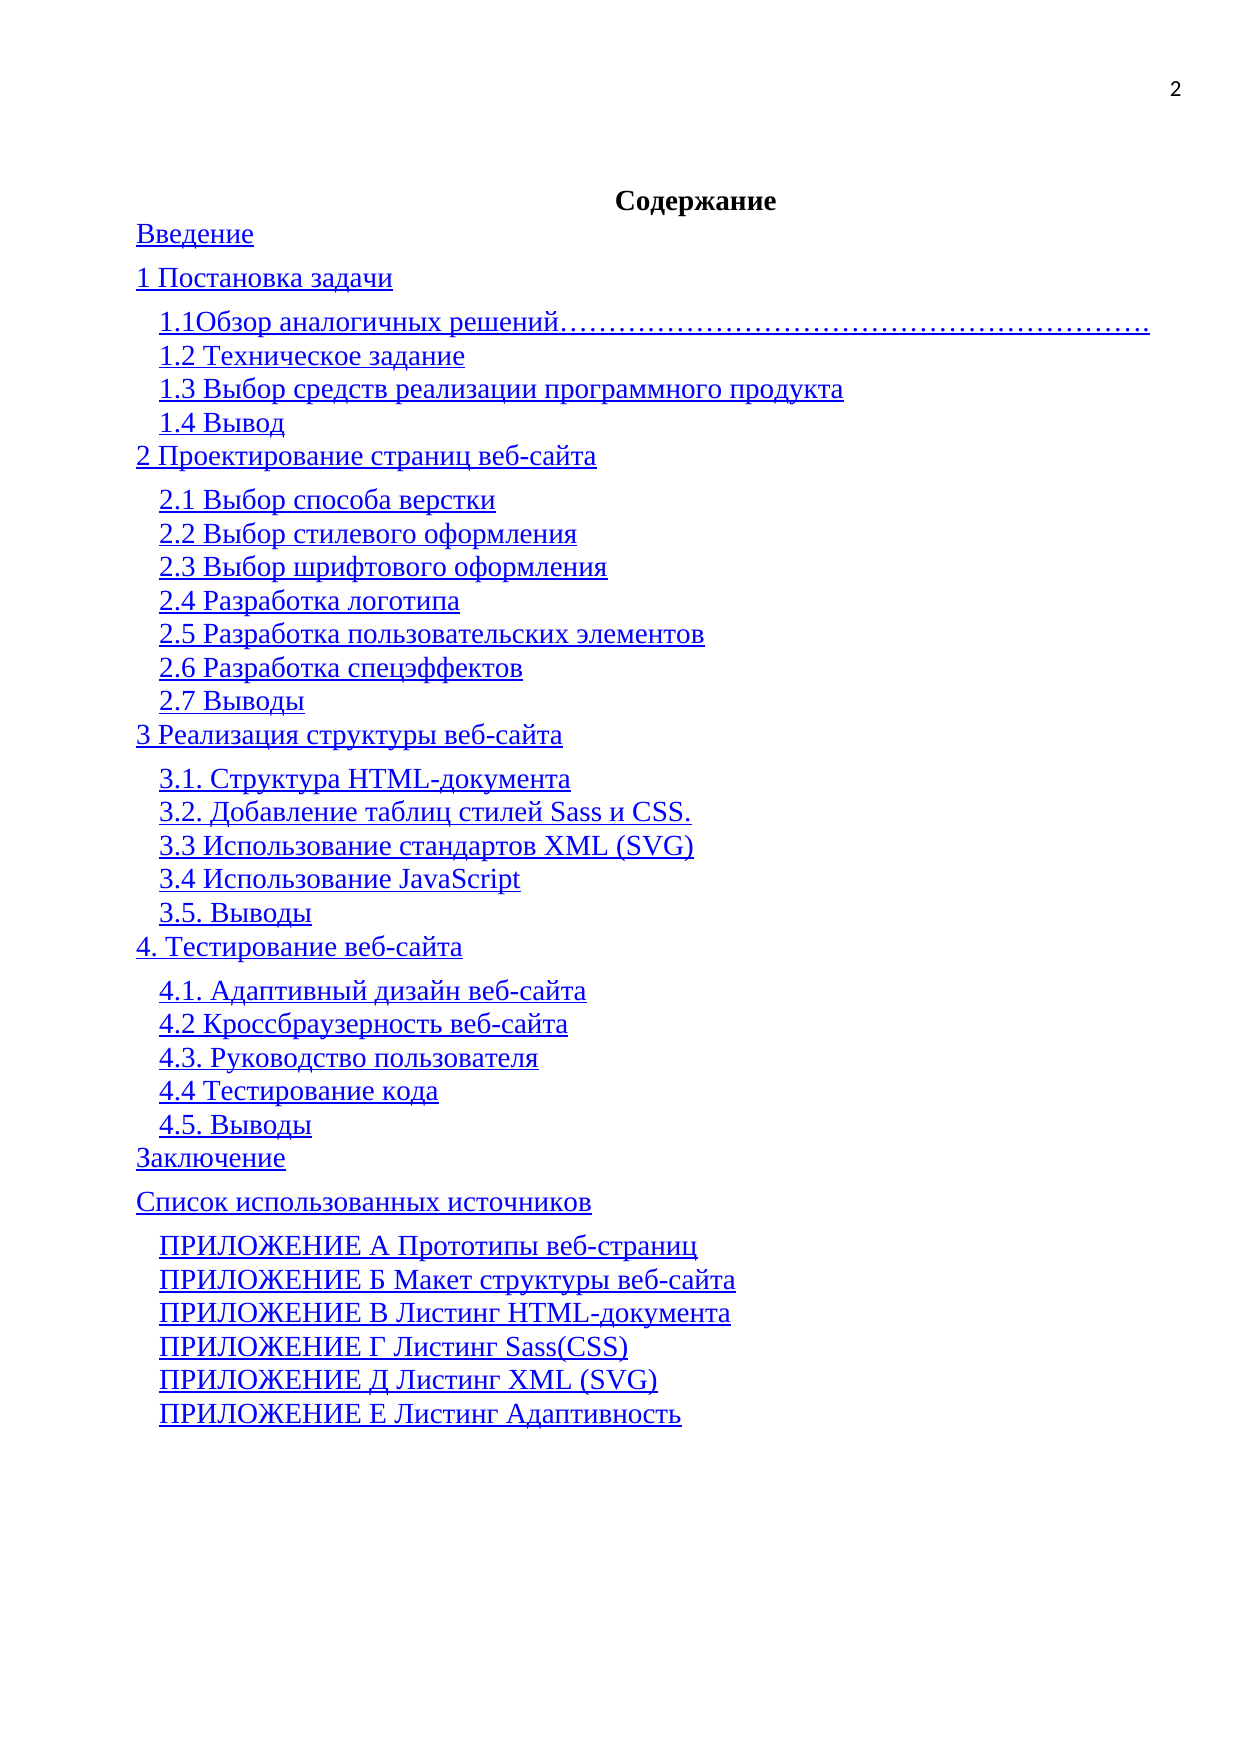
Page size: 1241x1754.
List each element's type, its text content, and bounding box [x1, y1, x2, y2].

text Содержание [136, 183, 1181, 216]
text 1.2 Техническое задание 4 [159, 338, 1181, 371]
text ПРИЛОЖЕНИЕ В Листинг HTML-документа 32 [159, 1295, 1181, 1329]
text Список использованных источников………………………………………………..25 [136, 1184, 1181, 1218]
text ПРИЛОЖЕНИЕ Г Листинг Sass(CSS) 39 [159, 1329, 1181, 1362]
text 3.4 Использование JavaScript 12 [159, 862, 1181, 895]
text 2.7 Выводы 10 [159, 683, 1181, 717]
text ПРИЛОЖЕНИЕ Д Листинг XML (SVG) 42 [159, 1362, 1181, 1396]
text 2.3 Выбор шрифтового оформления 6 [159, 549, 1181, 583]
text 3.2. Добавление таблиц стилей Sass и CSS. 11 [159, 794, 1181, 828]
text 4. Тестирование веб-сайта……………………………………………………………15 [136, 929, 1181, 962]
text 3.3 Использование стандартов XML (SVG) 11 [159, 828, 1181, 862]
text 4.5. Выводы 23 [159, 1107, 1181, 1140]
text 1.4 Вывод 5 [159, 405, 1181, 438]
text 2 Проектирование страниц веб-сайта…………………………………………………5 [136, 438, 1181, 472]
text 3.1. Структура HTML-документа 10 [159, 761, 1181, 794]
text 3.5. Выводы 14 [159, 895, 1181, 929]
text Введение………………………………………………………………………………...3 [136, 216, 1181, 250]
text 3 Реализация структуры веб-сайта…………………………………………………..10 [136, 717, 1181, 751]
text 1 Постановка задачи………………………………………………………………….. 3 [136, 260, 1181, 294]
text 4.1. Адаптивный дизайн веб-сайта 15 [159, 973, 1181, 1006]
text 2.2 Выбор стилевого оформления 6 [159, 516, 1181, 549]
text 1.1Обзор аналогичных решений…………………………………………………….3 [159, 304, 1181, 338]
text 2.6 Разработка спецэффектов 9 [159, 650, 1181, 683]
text 4.3. Руководство пользователя 19 [159, 1040, 1181, 1073]
text ПРИЛОЖЕНИЕ Б Макет структуры веб-сайта 29 [159, 1262, 1181, 1295]
text 2.5 Разработка пользовательских элементов 7 [159, 616, 1181, 650]
text 4.4 Тестирование кода 22 [159, 1073, 1181, 1107]
text 1.3 Выбор средств реализации программного продукта 5 [159, 371, 1181, 405]
text 4.2 Кроссбраузерность веб-сайта 18 [159, 1006, 1181, 1040]
text 2.4 Разработка логотипа 6 [159, 583, 1181, 616]
text Заключение……………………………………………………………………………24 [136, 1140, 1181, 1174]
text 2.1 Выбор способа верстки 5 [159, 482, 1181, 516]
text ПРИЛОЖЕНИЕ Е Листинг Адаптивность 43 [159, 1396, 1181, 1429]
text ПРИЛОЖЕНИЕ А Прототипы веб-страниц 26 [159, 1228, 1181, 1262]
